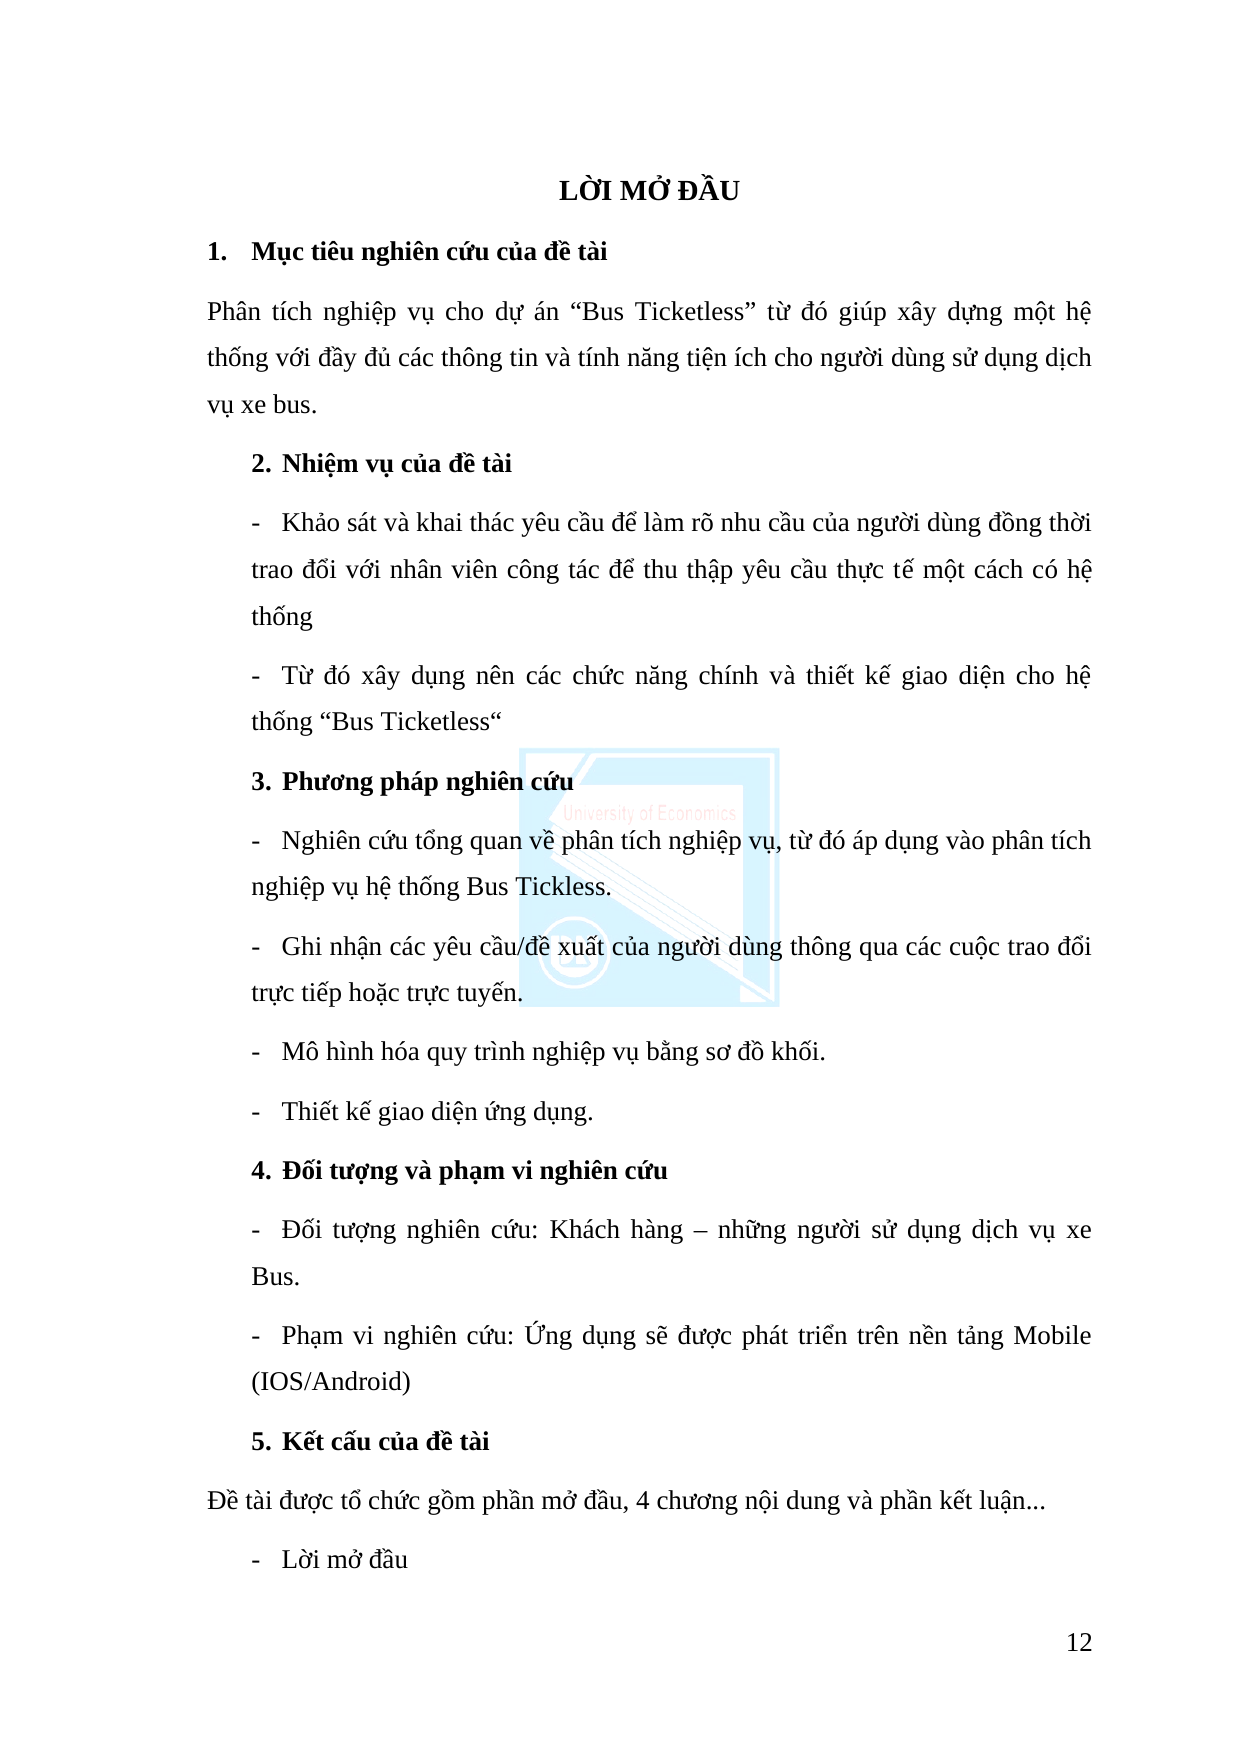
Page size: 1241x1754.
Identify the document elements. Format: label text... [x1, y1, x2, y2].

text Ghi nhận các yêu cầu/đề xuất của người dùng thông qua các cuộc trao đổi trực tiếp hoặc trực tuyến. [251, 930, 1092, 1007]
text Phạm vi nghiên cứu: Ứng dụng sẽ được phát triển trên nền tảng Mobile (IOS/Android) [251, 1319, 1092, 1397]
text Nghiên cứu tổng quan về phân tích nghiệp vụ, từ đó áp dụng vào phân tích nghiệp vụ hệ thống Bus Tickless. [251, 824, 1092, 902]
text Khảo sát và khai thác yêu cầu để làm rõ nhu cầu của người dùng đồng thời trao đổi với nhân viên công tác để thu thập yêu cầu thực tế một cách có hệ thống [251, 506, 1092, 631]
list Phương pháp nghiên cứu [251, 765, 1092, 796]
list Mục tiêu nghiên cứu của đề tài [207, 236, 1092, 267]
list Đối tượng và phạm vi nghiên cứu [251, 1154, 1092, 1185]
text Thiết kế giao diện ứng dụng. [251, 1095, 1092, 1126]
text Mô hình hóa quy trình nghiệp vụ bằng sơ đồ khối. [251, 1036, 1092, 1067]
text Từ đó xây dụng nên các chức năng chính và thiết kế giao diện cho hệ thống “Bus Ticketless“ [251, 659, 1092, 737]
text Đề tài được tổ chức gồm phần mở đầu, 4 chương nội dung và phần kết luận... [207, 1484, 1092, 1515]
list Nhiệm vụ của đề tài [251, 447, 1092, 478]
text Đối tượng nghiên cứu: Khách hàng – những người sử dụng dịch vụ xe Bus. [251, 1213, 1092, 1291]
text Lời mở đầu [251, 1543, 1092, 1574]
list Kết cấu của đề tài [251, 1425, 1092, 1456]
subtitle LỜI MỞ ĐẦU [207, 173, 1092, 206]
list Phân tích nghiệp vụ cho dự án “Bus Ticketless” từ đó giúp xây dựng một hệ thống với đầy đủ các thông tin và tính năng tiện ích cho người dùng sử dụng dịch vụ xe bus. [207, 295, 1092, 419]
